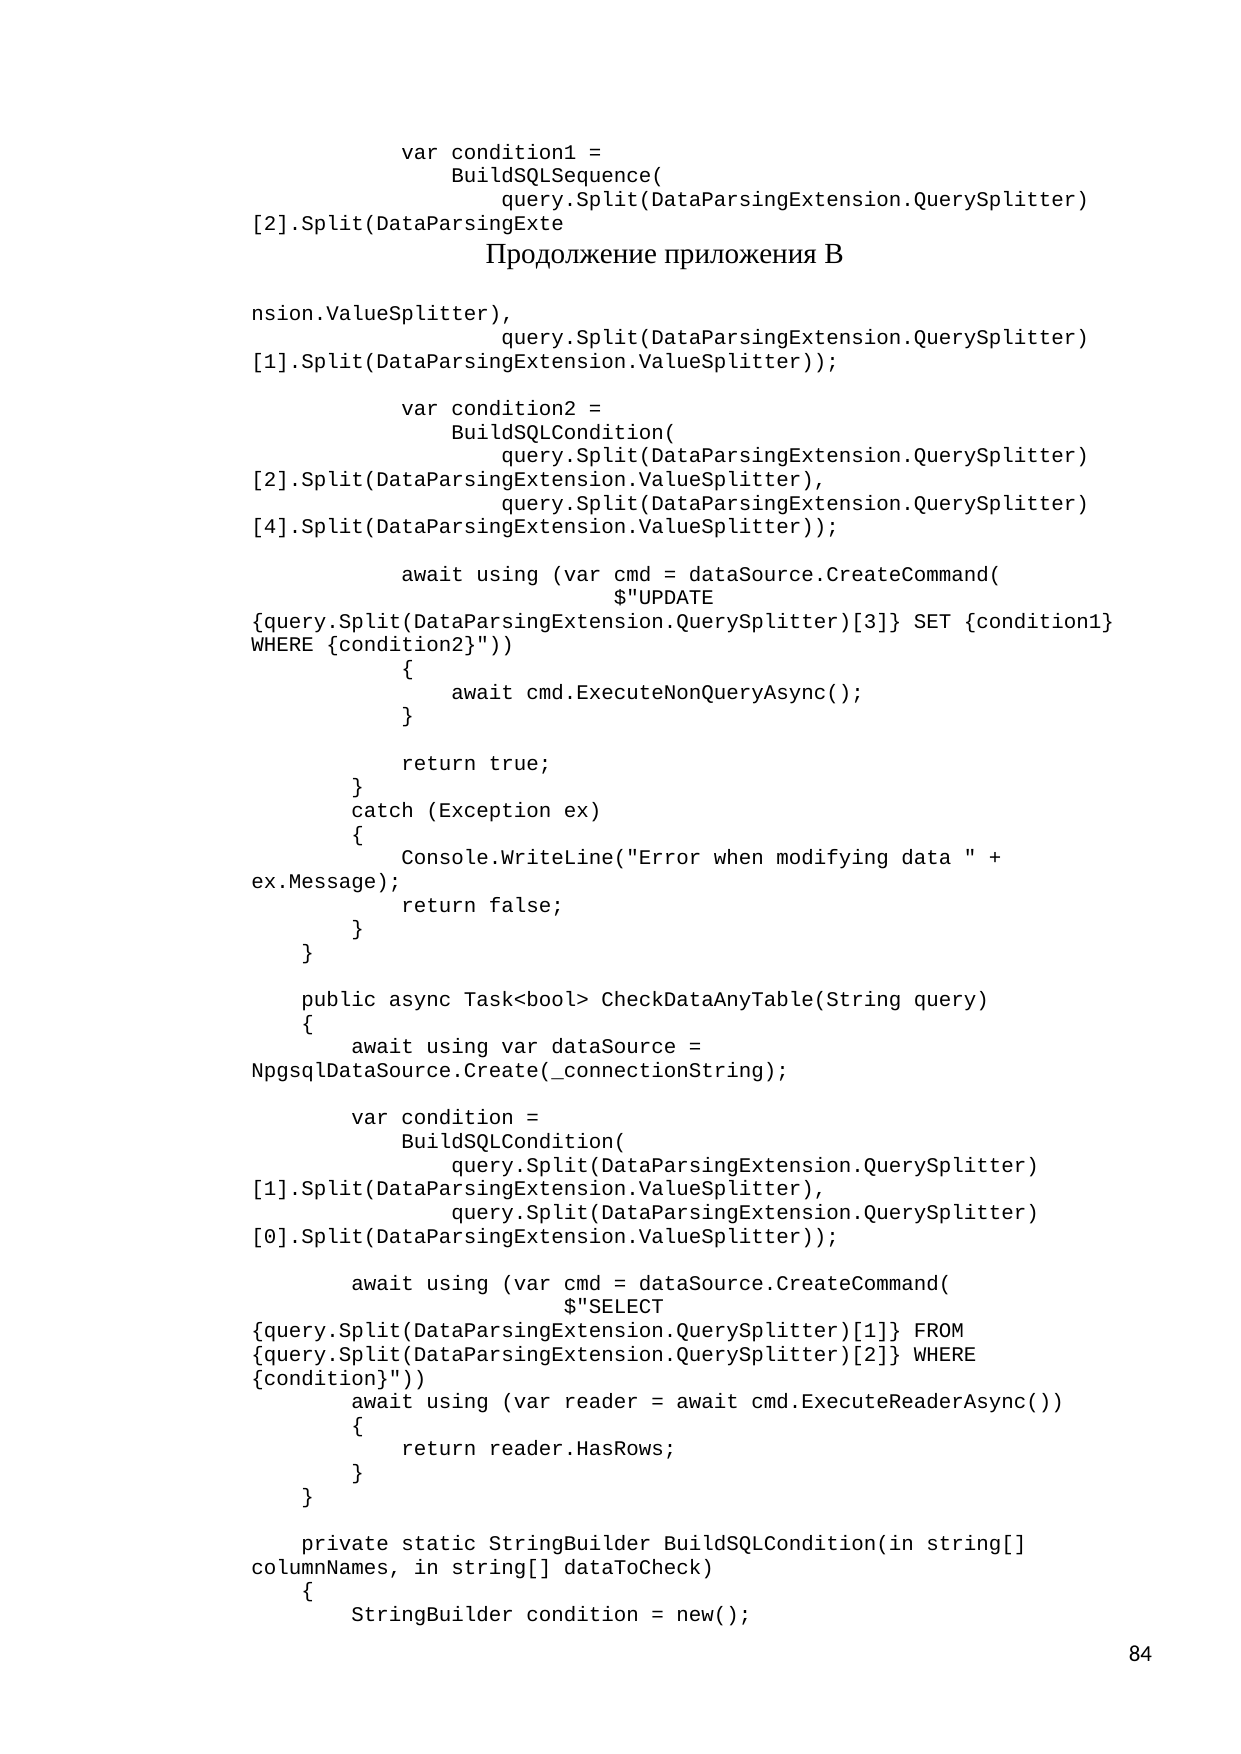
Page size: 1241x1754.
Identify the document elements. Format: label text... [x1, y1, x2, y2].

text Продолжение приложения В [177, 236, 1152, 270]
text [251, 118, 1152, 236]
text nsion.ValueSplitter), query.Split(DataParsingExtension.QuerySplitter)[1].Split(DataParsingExtension.ValueSplitter)); var condition2 = BuildSQLCondition( query.Split(DataParsingExtension.QuerySplitter)[2].Split(DataParsingExtension.ValueSplitter), query.Split(DataParsingExtension.QuerySplitter)[4].Split(DataParsingExtension.ValueSplitter)); await using (var cmd = dataSource.CreateCommand( $"UPDATE {query.Split(DataParsingExtension.QuerySplitter)[3]} SET {condition1} WHERE {condition2}")) { await cmd.ExecuteNonQueryAsync(); } return true; } catch (Exception ex) { Console.WriteLine("Error when modifying data " + ex.Message); return false; } } public async Task<bool> CheckDataAnyTable(String query) { await using var dataSource = NpgsqlDataSource.Create(_connectionString); var condition = BuildSQLCondition( query.Split(DataParsingExtension.QuerySplitter)[1].Split(DataParsingExtension.ValueSplitter), query.Split(DataParsingExtension.QuerySplitter)[0].Split(DataParsingExtension.ValueSplitter)); await using (var cmd = dataSource.CreateCommand( $"SELECT {query.Split(DataParsingExtension.QuerySplitter)[1]} FROM {query.Split(DataParsingExtension.QuerySplitter)[2]} WHERE {condition}")) await using (var reader = await cmd.ExecuteReaderAsync()) { return reader.HasRows; } } private static StringBuilder BuildSQLCondition(in string[] columnNames, in string[] dataToCheck) { StringBuilder condition = new(); [251, 303, 1152, 1628]
